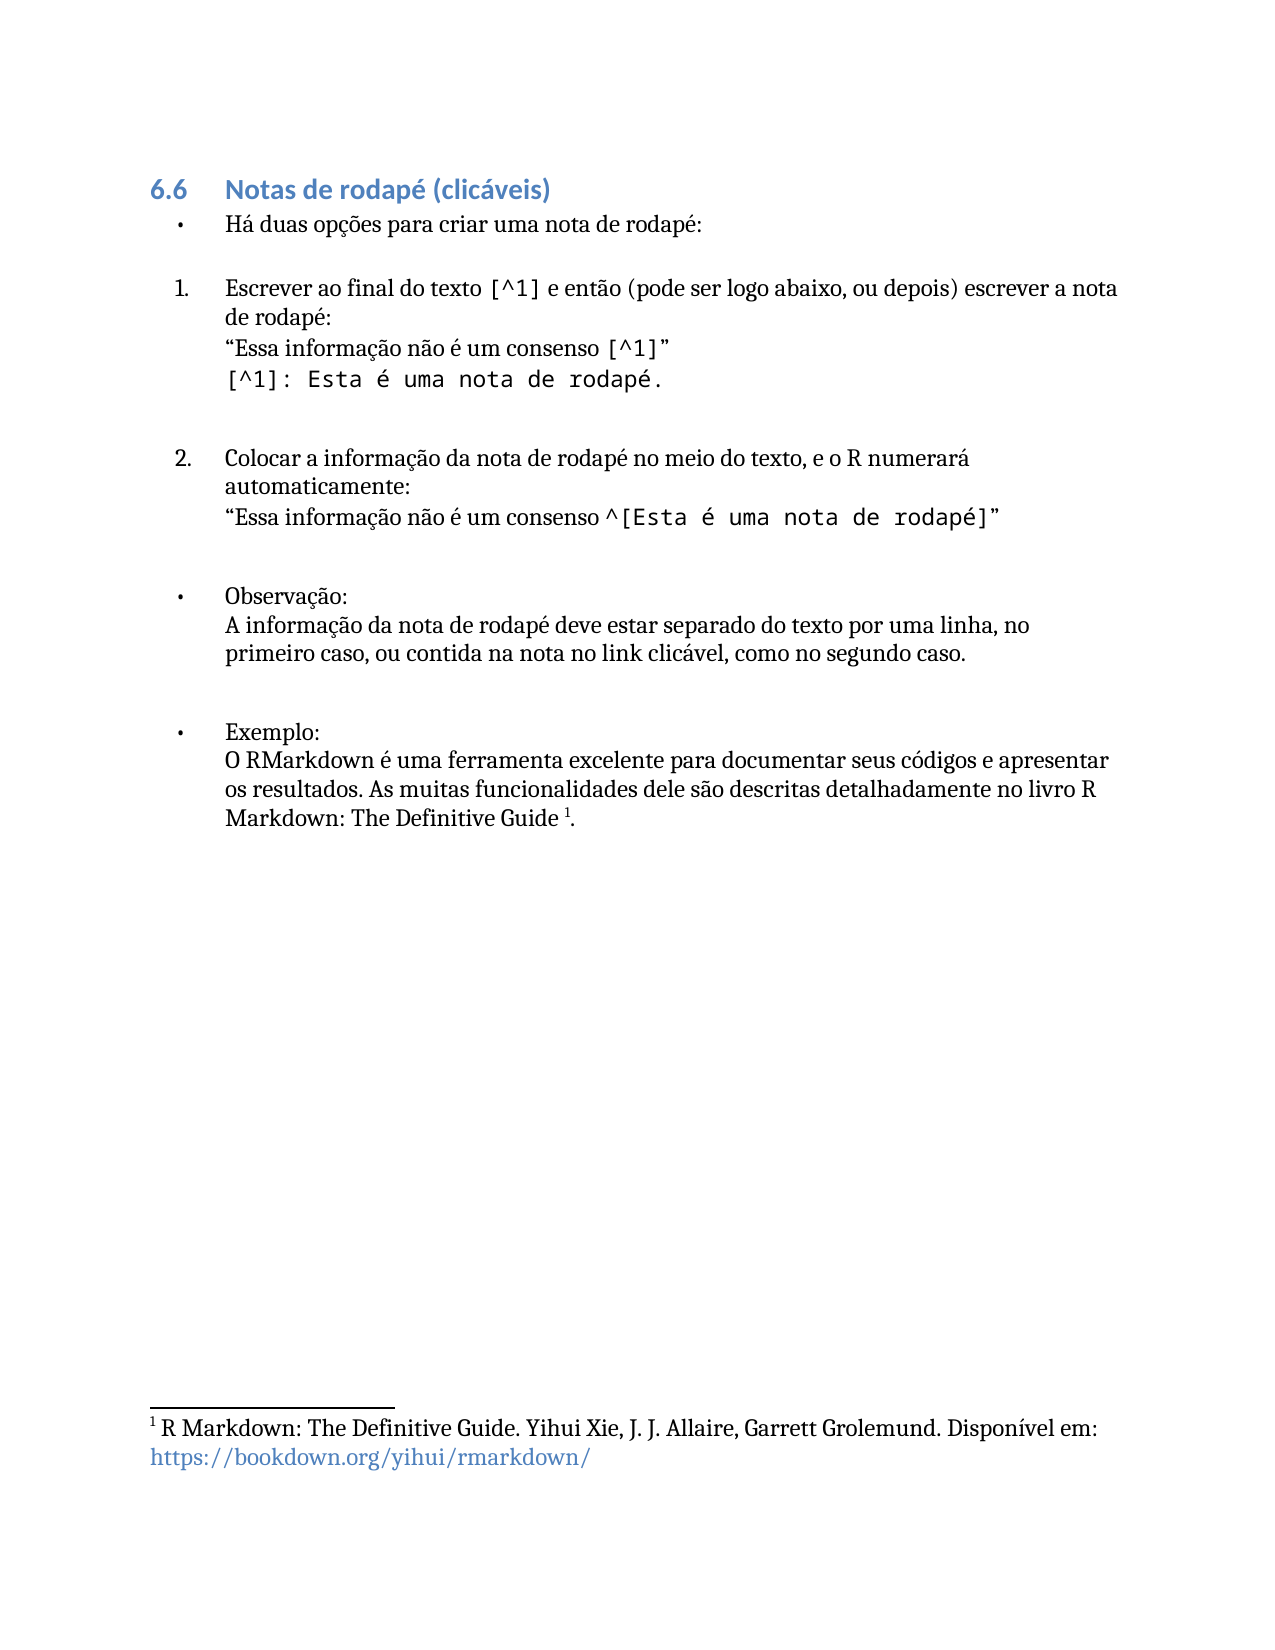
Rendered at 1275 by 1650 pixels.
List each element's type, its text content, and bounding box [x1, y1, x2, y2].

list Observação: A informação da nota de rodapé deve estar separado do texto por uma linha, no primeiro caso, ou contida na nota no link clicável, como no segundo caso. [175, 582, 1125, 697]
list Escrever ao final do texto [^1] e então (pode ser logo abaixo, ou depois) escrever a nota de rodapé: “Essa informação não é um consenso [^1]” [^1]: Esta é uma nota de rodapé. [175, 271, 1125, 423]
list Colocar a informação da nota de rodapé no meio do texto, e o R numerará automaticamente: “Essa informação não é um consenso ^[Esta é uma nota de rodapé]” [175, 443, 1125, 561]
subtitle 6.6 Notas de rodapé (clicáveis) [150, 171, 1125, 206]
list Exemplo: O RMarkdown é uma ferramenta excelente para documentar seus códigos e apresentar os resultados. As muitas funcionalidades dele são descritas detalhadamente no livro R Markdown: The Definitive Guide . [175, 718, 1125, 861]
list Há duas opções para criar uma nota de rodapé: [175, 210, 1125, 268]
